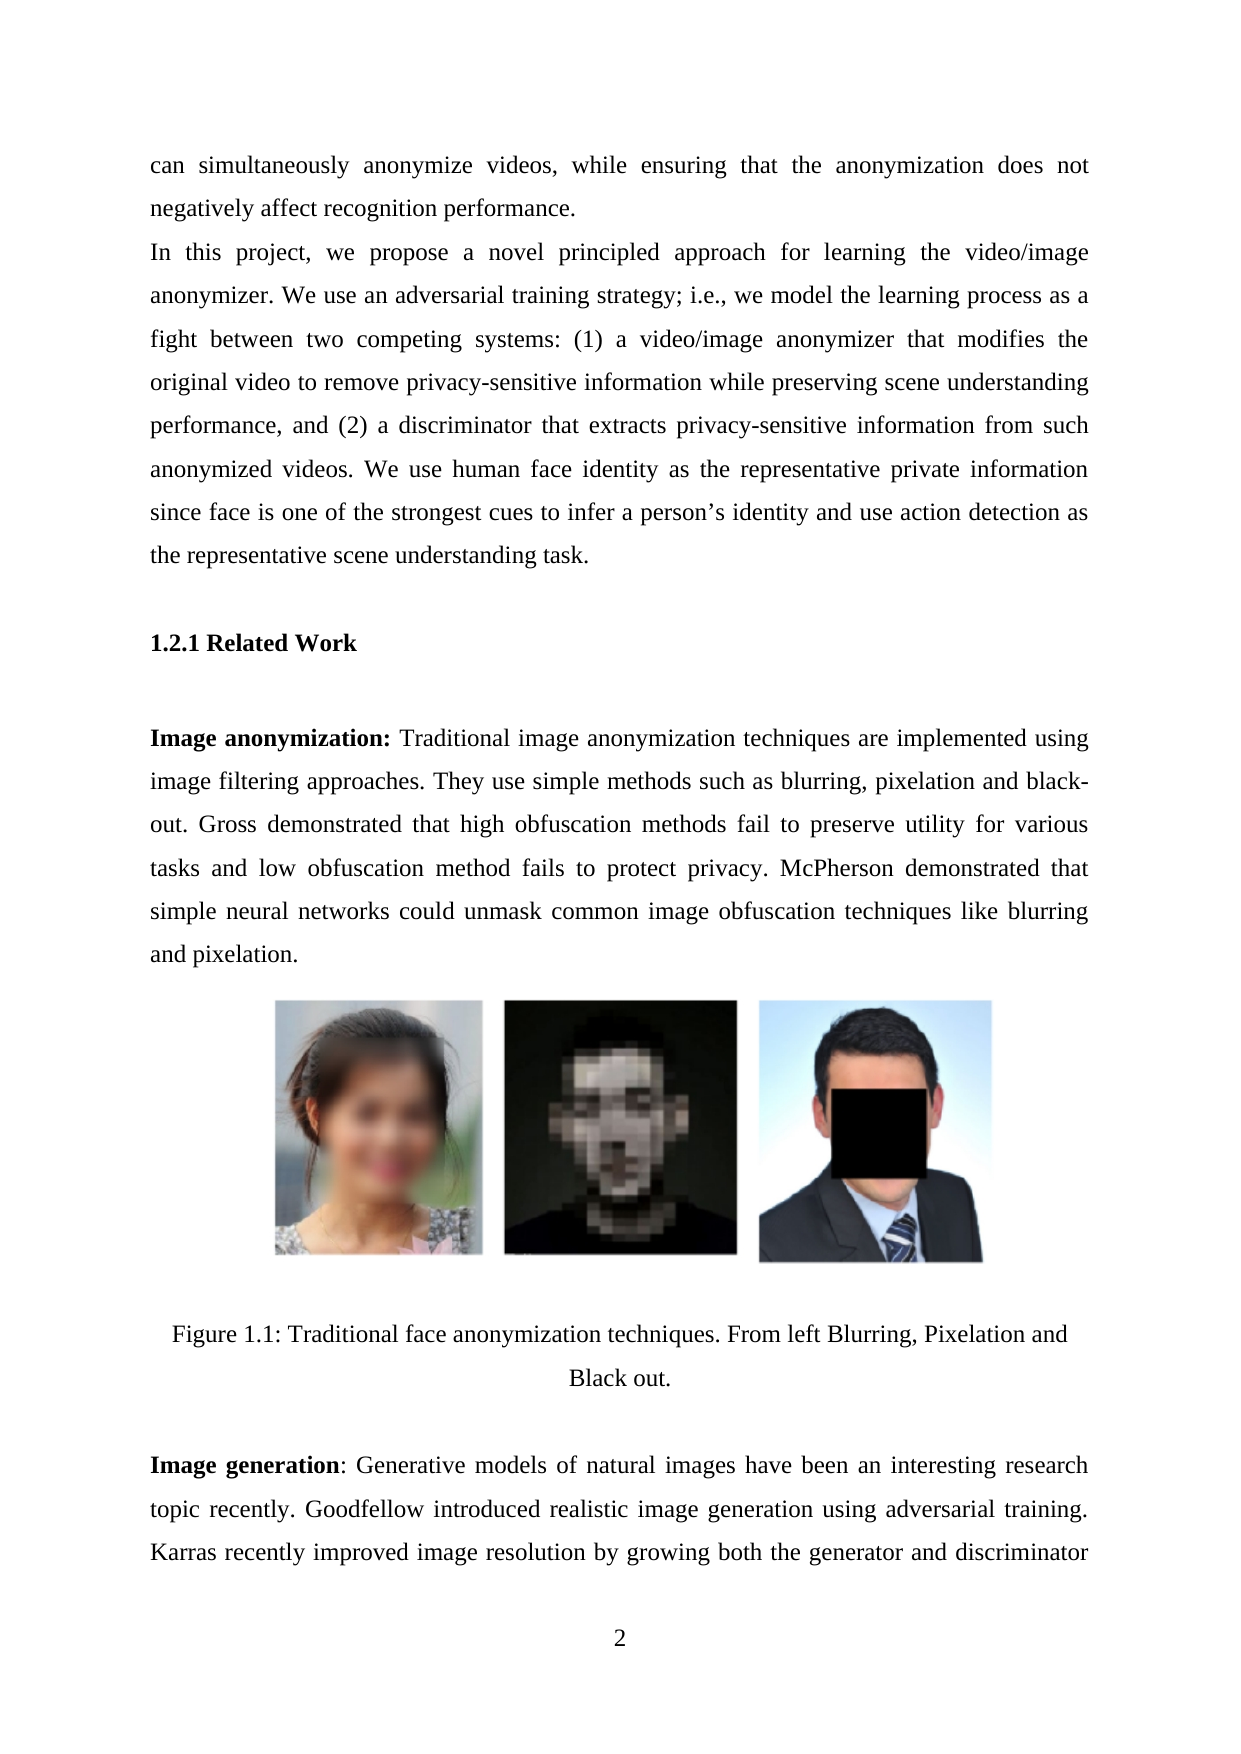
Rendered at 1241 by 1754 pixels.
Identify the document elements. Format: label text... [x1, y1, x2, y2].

text 1.2.1 Related Work [150, 628, 1090, 657]
text In this project, we propose a novel principled approach for learning the video/image anonymizer. We use an adversarial training strategy; i.e., we model the learning process as a fight between two competing systems: (1) a video/image anonymizer that modifies the original video to remove privacy-sensitive information while preserving scene understanding performance, and (2) a discriminator that extracts privacy-sensitive information from such anonymized videos. We use human face identity as the representative private information since face is one of the strongest cues to infer a person’s identity and use action detection as the representative scene understanding task. [150, 237, 1090, 569]
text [150, 150, 1090, 222]
picture [247, 985, 1028, 1290]
text Image anonymization: Traditional image anonymization techniques are implemented using image filtering approaches. They use simple methods such as blurring, pixelation and black-out. Gross demonstrated that high obfuscation methods fail to preserve utility for various tasks and low obfuscation method fails to protect privacy. McPherson demonstrated that simple neural networks could unmask common image obfuscation techniques like blurring and pixelation. [150, 723, 1090, 968]
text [150, 1450, 1090, 1566]
